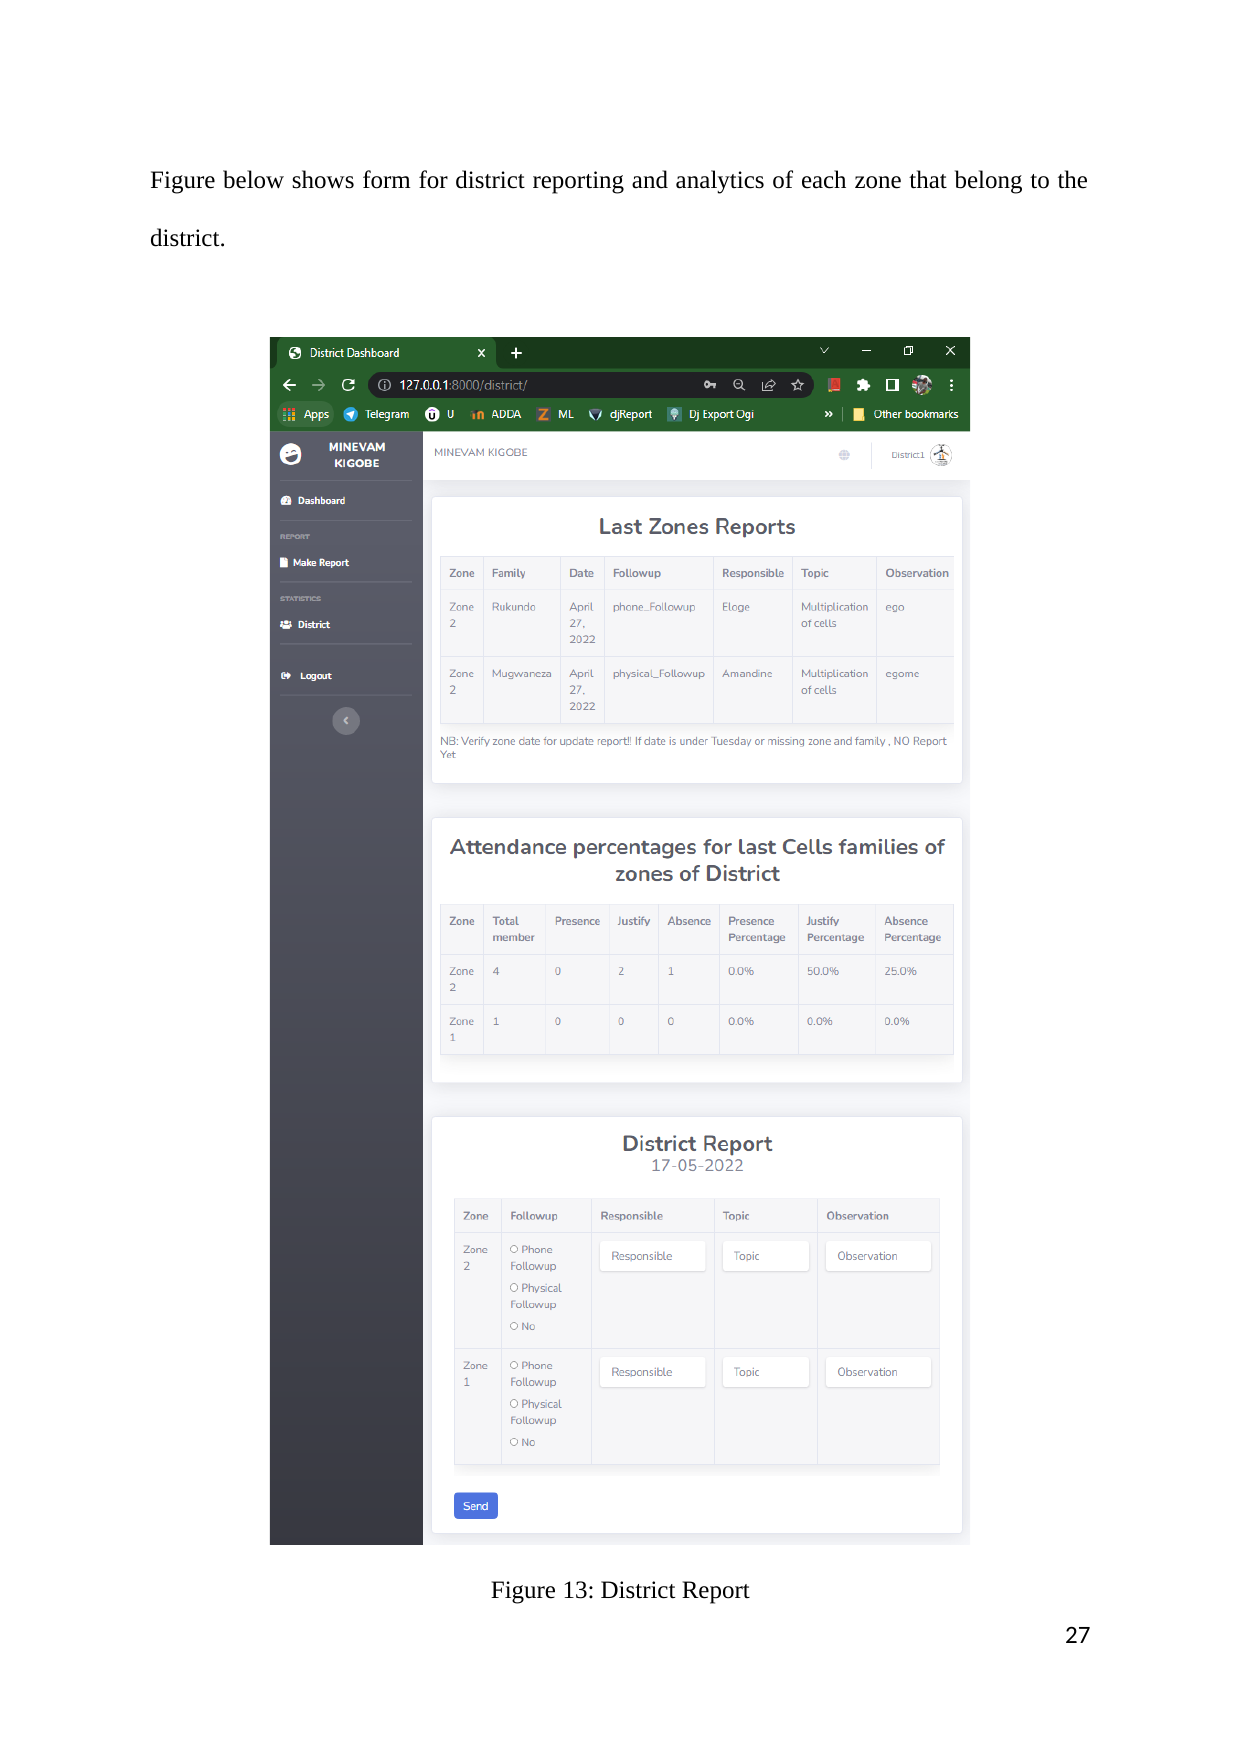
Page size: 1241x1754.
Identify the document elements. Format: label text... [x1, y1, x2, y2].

text Figure 13: District Report [150, 1575, 1090, 1604]
picture [269, 337, 971, 1545]
text Figure below shows form for district reporting and analytics of each zone that belong to the district. [150, 165, 1090, 252]
